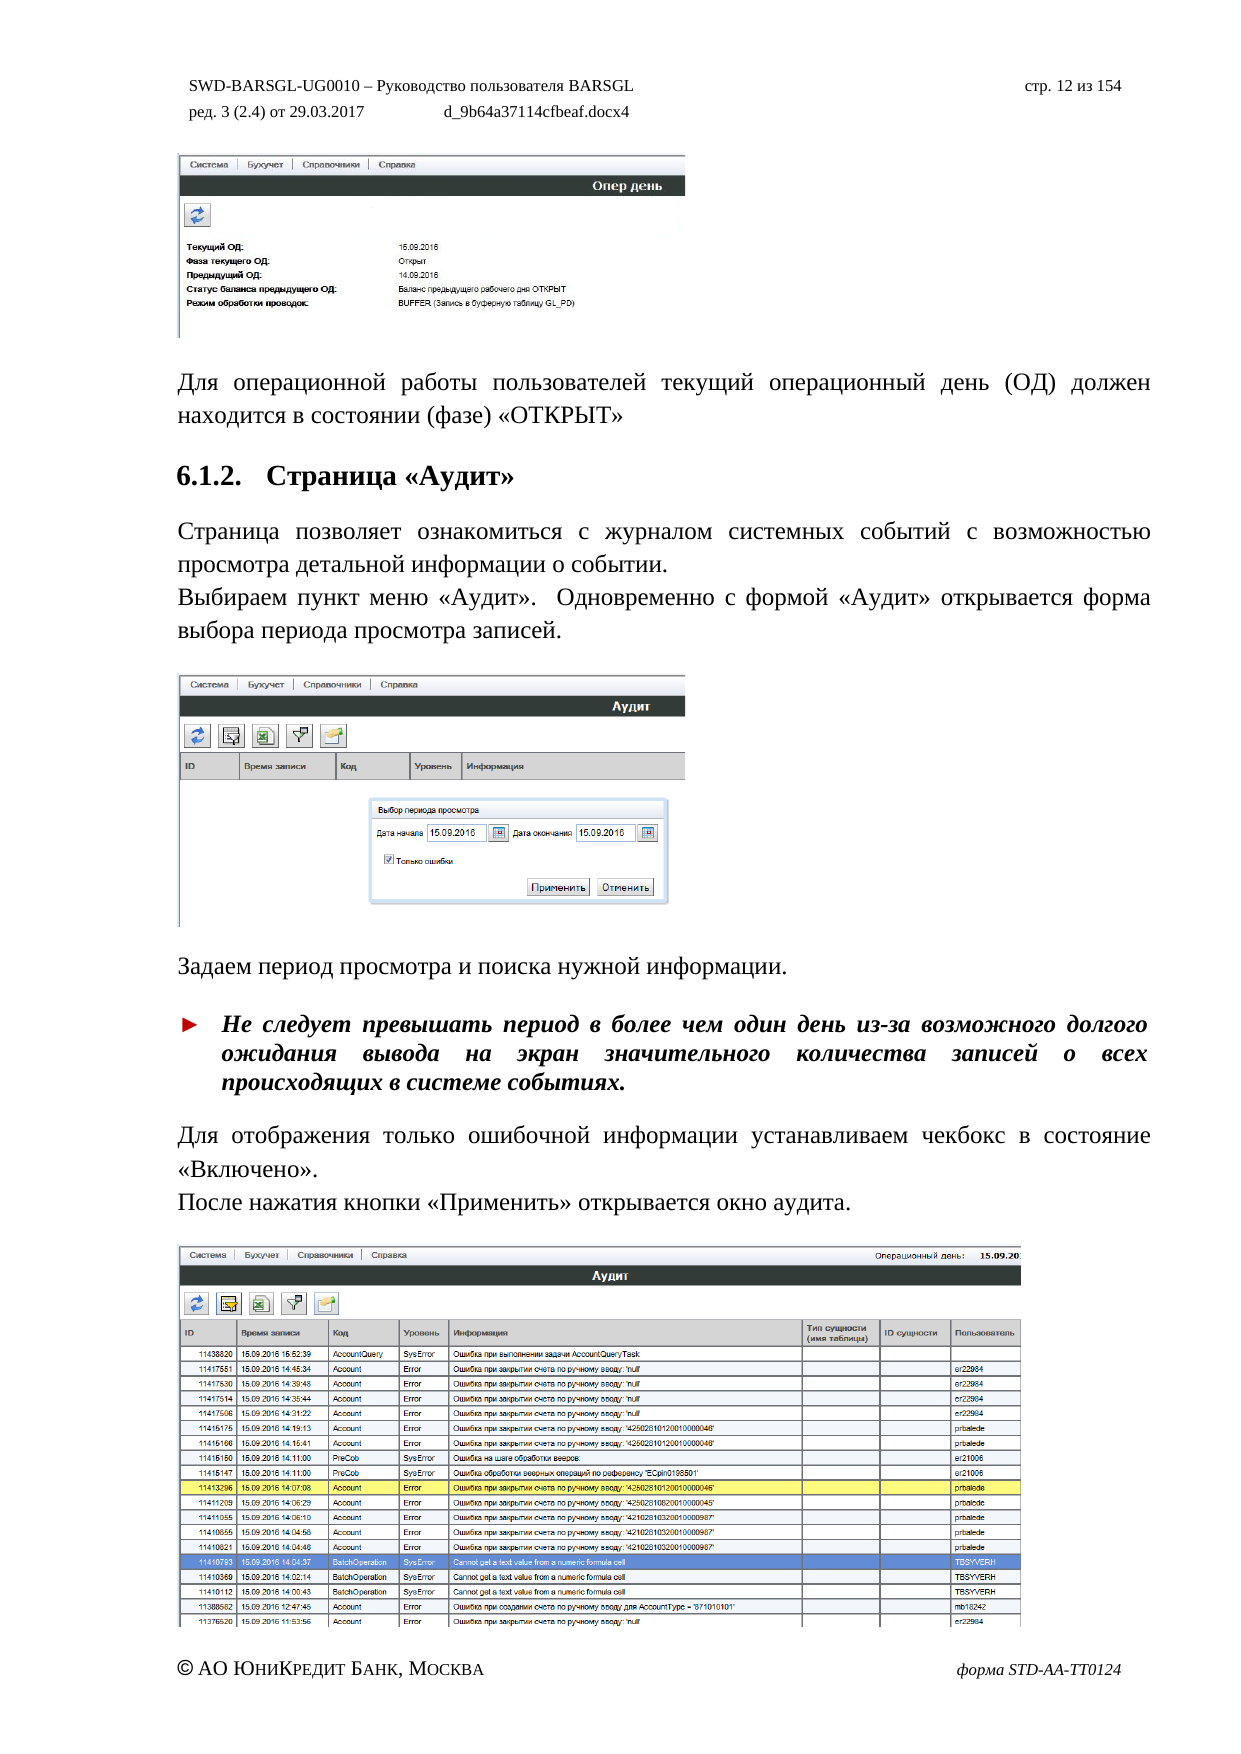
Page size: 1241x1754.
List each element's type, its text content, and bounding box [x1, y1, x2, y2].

picture [177, 1244, 1021, 1627]
picture [177, 673, 686, 927]
text Выбираем пункт меню «Аудит». Одновременно с формой «Аудит» открывается форма выбора периода просмотра записей. [177, 582, 1152, 644]
subtitle Страница «Аудит» [176, 458, 1152, 491]
text Страница позволяет ознакомиться с журналом системных событий с возможностью просмотра детальной информации о событии. [177, 516, 1152, 578]
picture [177, 153, 686, 338]
text После нажатия кнопки «Применить» открывается окно аудита. [177, 1187, 1152, 1215]
text Задаем период просмотра и поиска нужной информации. [177, 951, 1152, 980]
text Для отображения только ошибочной информации устанавливаем чекбокс в состояние «Включено». [177, 1121, 1152, 1182]
text ► Не следует превышать период в более чем один день из-за возможного долгого ожидания вывода на экран значительного количества записей о всех происходящих в системе событиях. [177, 1009, 1152, 1096]
text Для операционной работы пользователей текущий операционный день (ОД) должен находится в состоянии (фазе) «ОТКРЫТ» [177, 367, 1152, 428]
